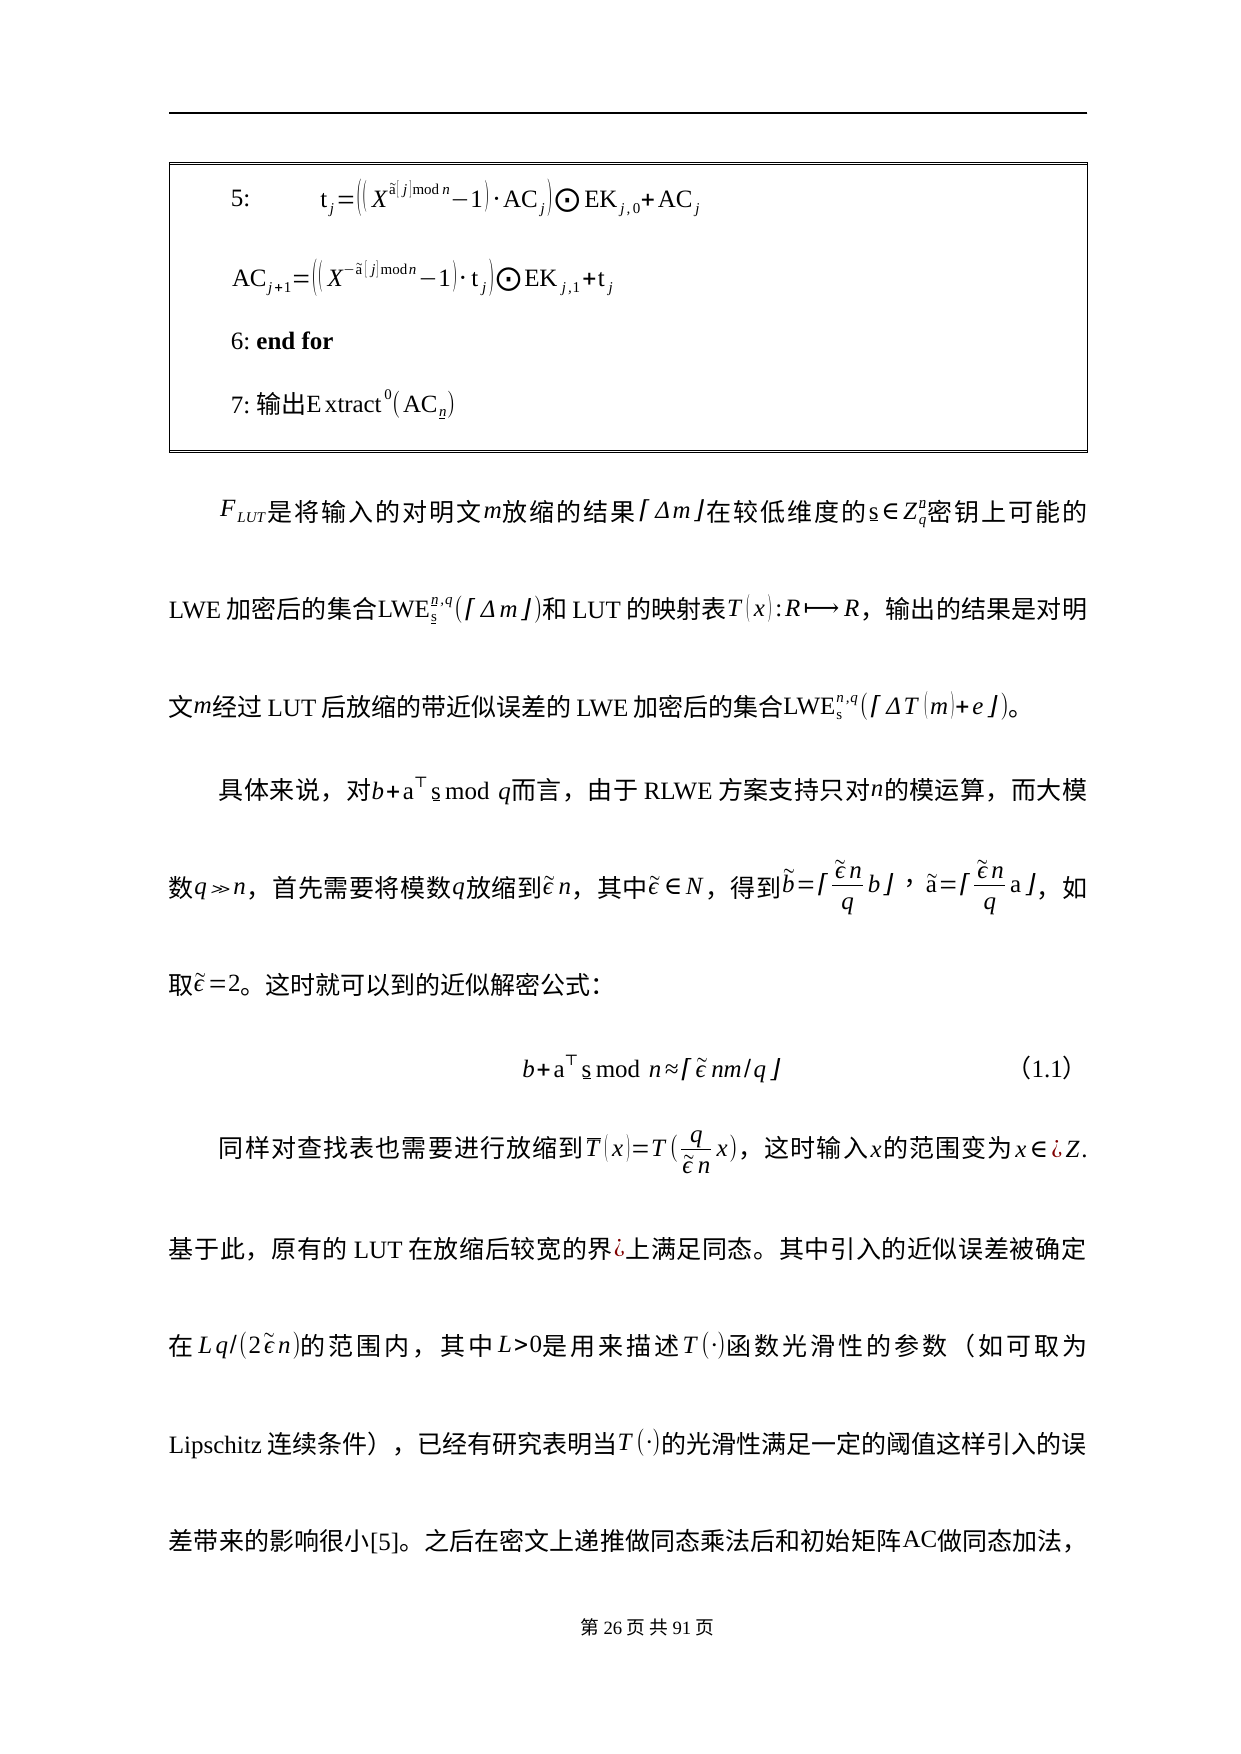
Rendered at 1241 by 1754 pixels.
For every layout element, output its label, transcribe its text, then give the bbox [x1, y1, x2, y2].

text 具体来说，对而言，由于RLWE方案支持只对的模运算，而大模数，首先需要将模数放缩到，其中，得到，如取。这时就可以到的近似解密公式： [169, 756, 1087, 1016]
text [169, 1117, 1087, 1572]
table_cell 7: 输出 [170, 371, 1087, 450]
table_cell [170, 165, 1087, 371]
text （1.1） [169, 1034, 1087, 1099]
text 是将输入的对明文放缩的结果在较低维度的密钥上可能的LWE加密后的集合和LUT的映射表，输出的结果是对明文经过LUT后放缩的带近似误差的LWE加密后的集合。 [169, 478, 1087, 738]
